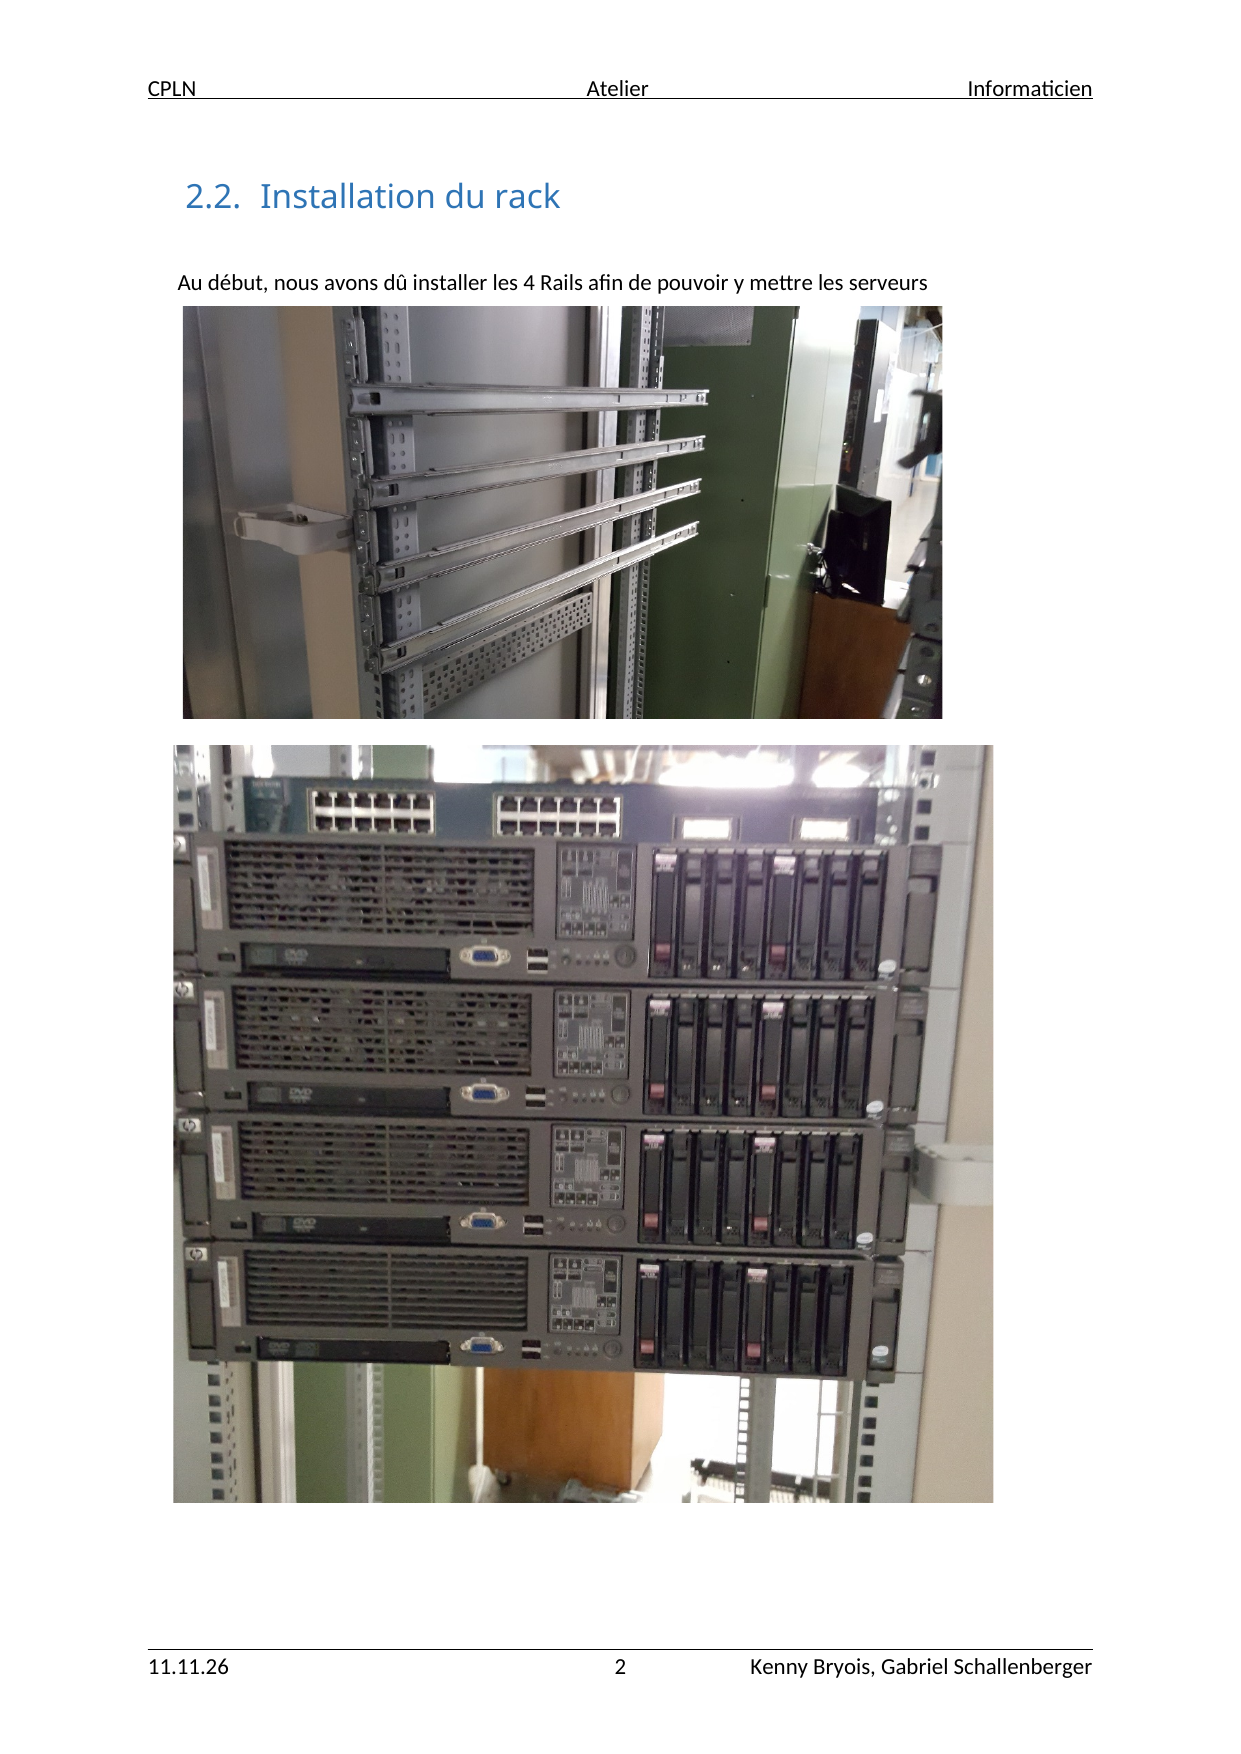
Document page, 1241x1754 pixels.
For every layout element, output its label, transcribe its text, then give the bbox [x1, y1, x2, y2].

text Au début, nous avons dû installer les 4 Rails afin de pouvoir y mettre les serveurs [177, 268, 1093, 296]
picture [173, 745, 994, 1503]
picture [182, 306, 943, 719]
subtitle Installation du rack [185, 173, 1093, 218]
